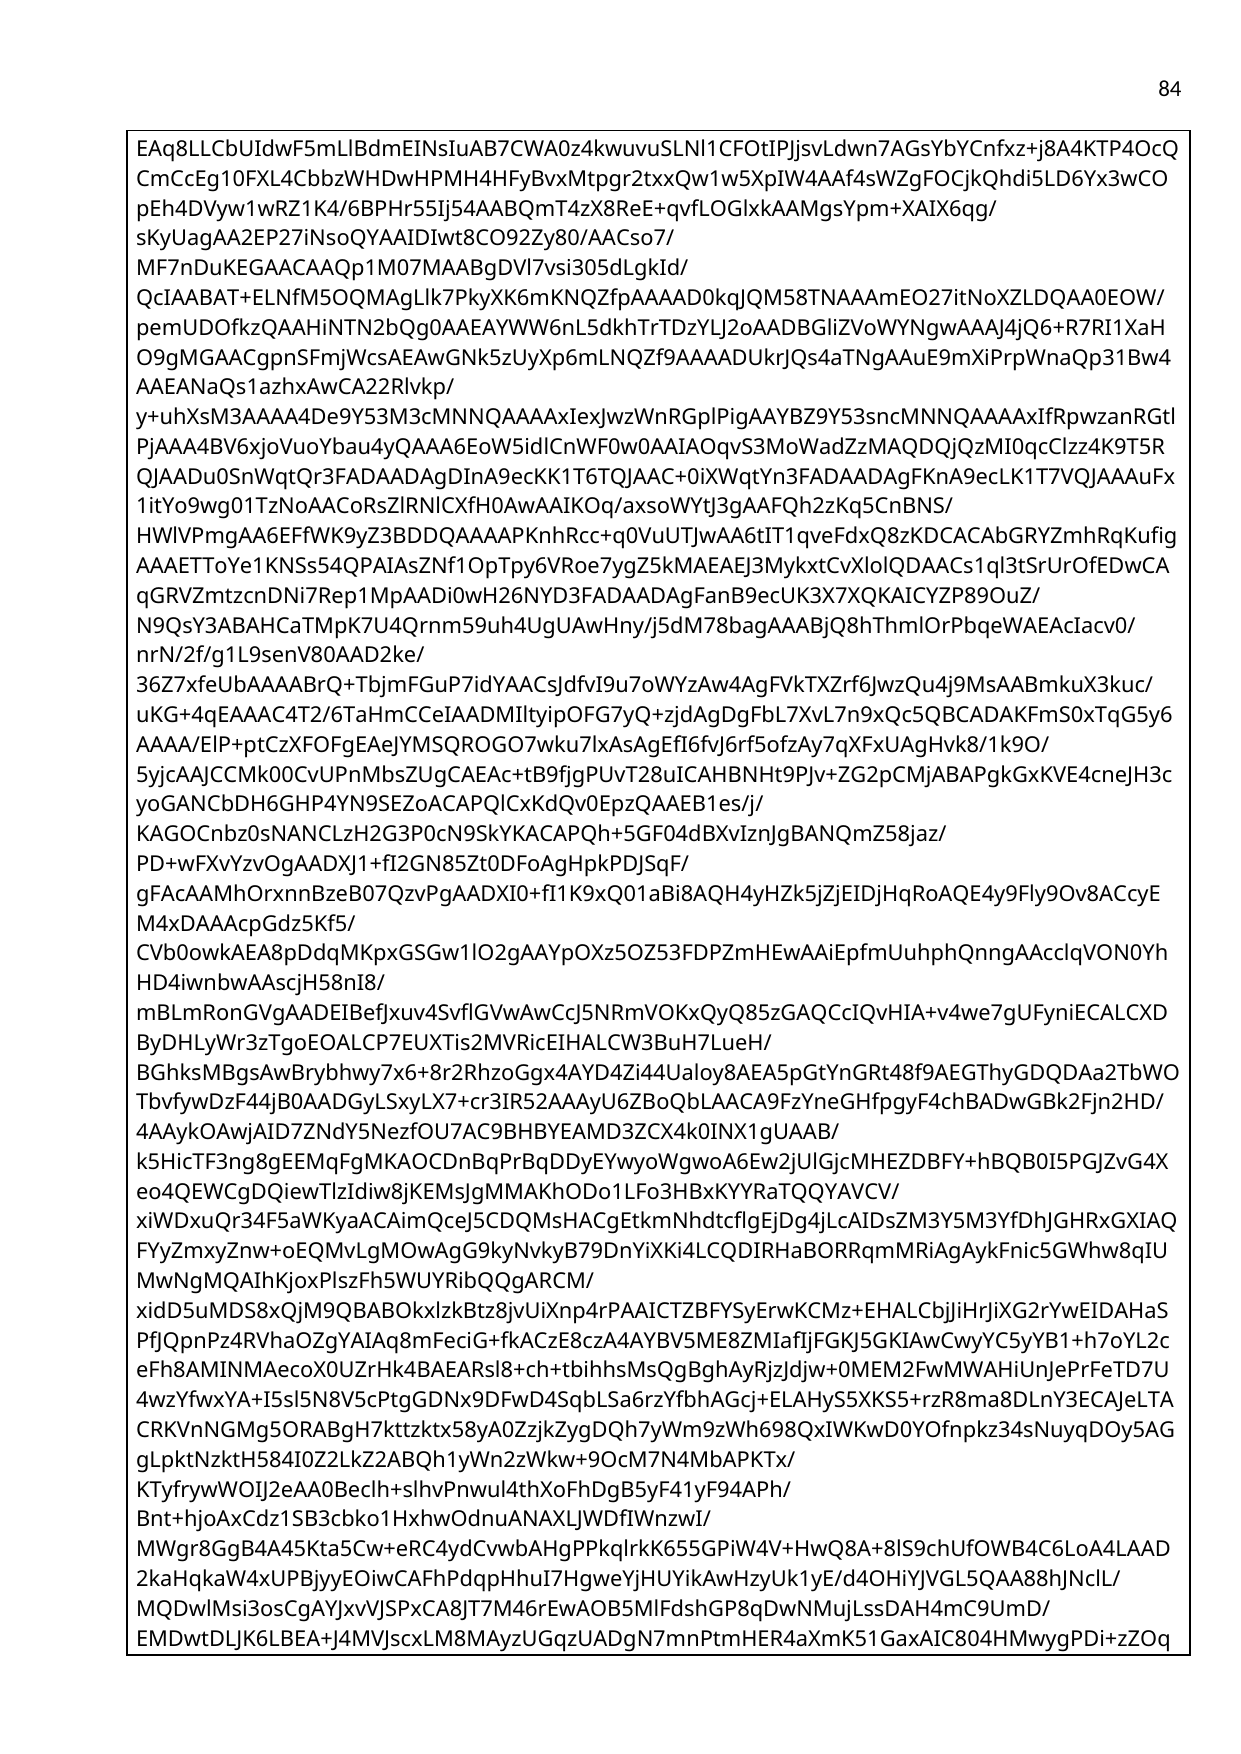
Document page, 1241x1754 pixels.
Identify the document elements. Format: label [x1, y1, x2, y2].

text [128, 131, 1189, 1654]
